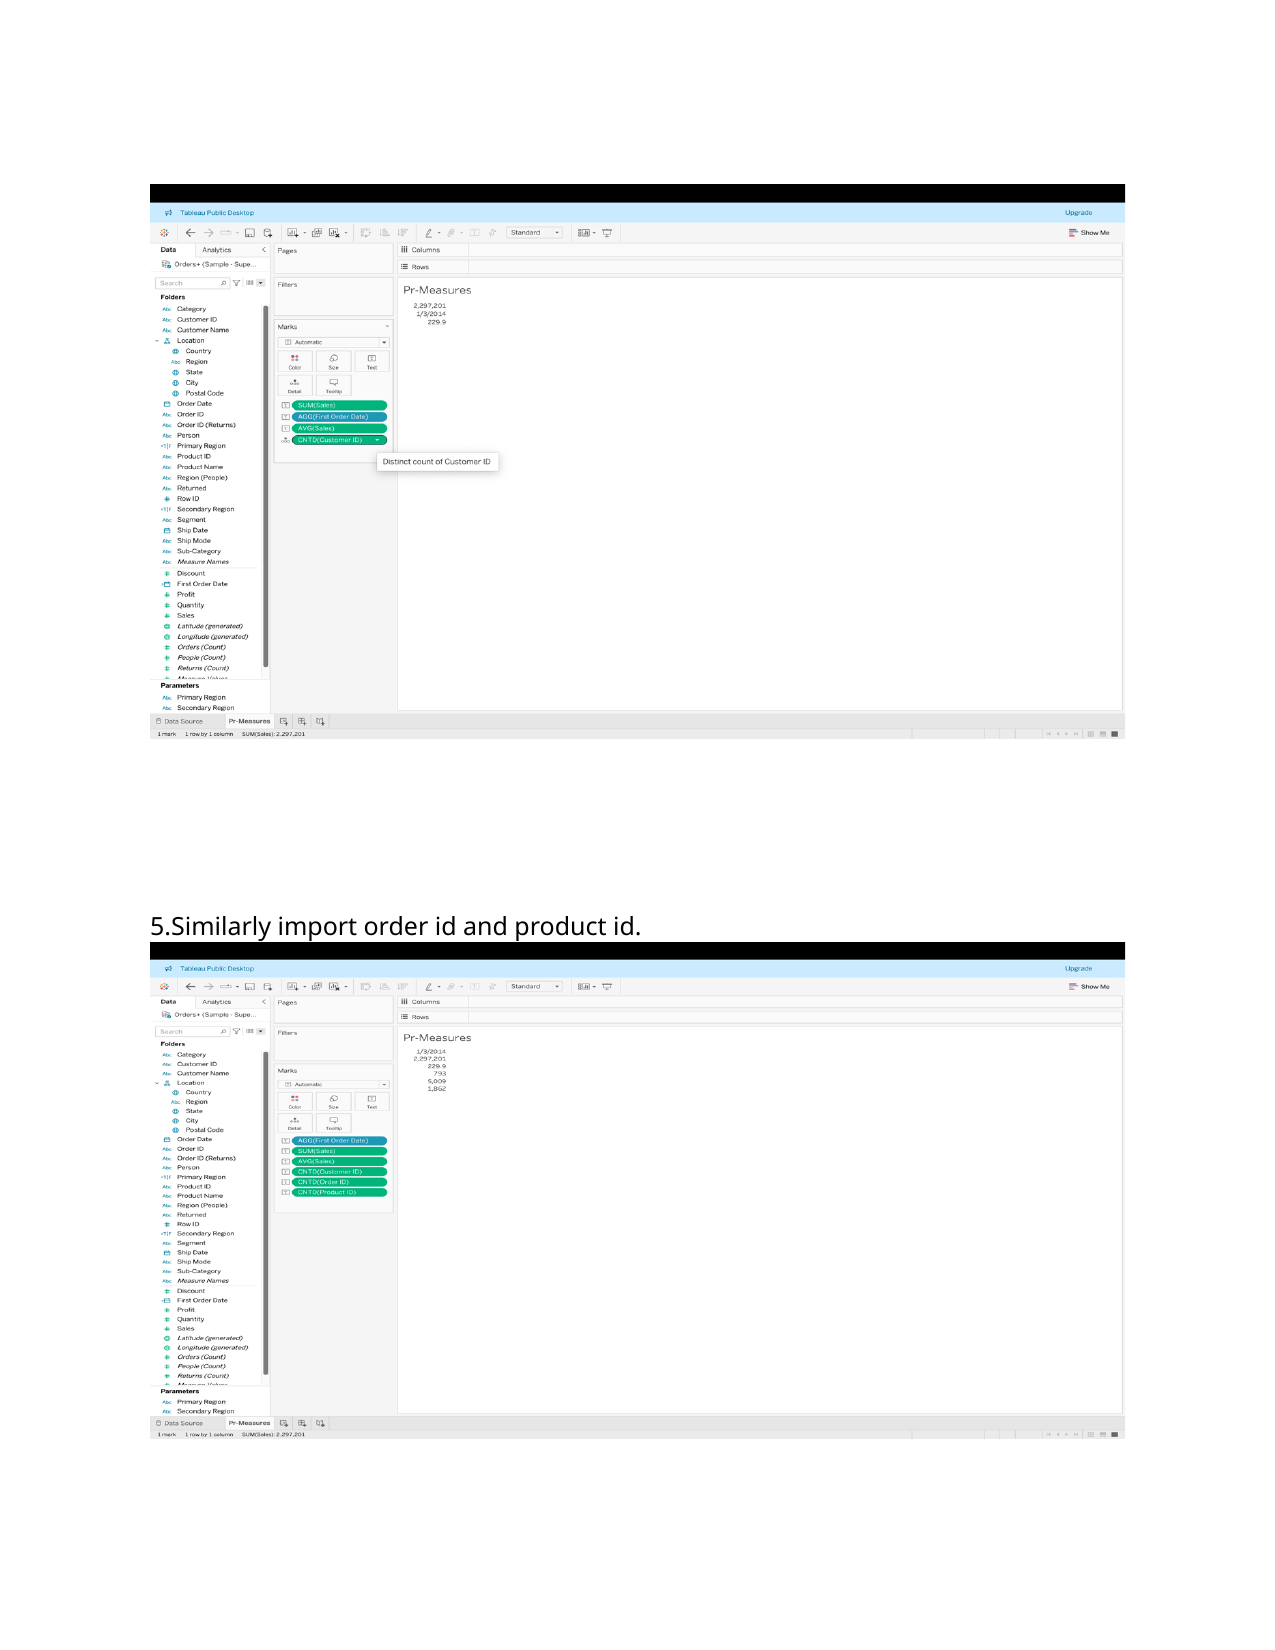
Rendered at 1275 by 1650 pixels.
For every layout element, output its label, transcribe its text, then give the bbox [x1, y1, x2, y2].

text 5.Similarly import order id and product id. [150, 908, 1125, 942]
picture [150, 184, 1125, 739]
picture [150, 942, 1125, 1439]
